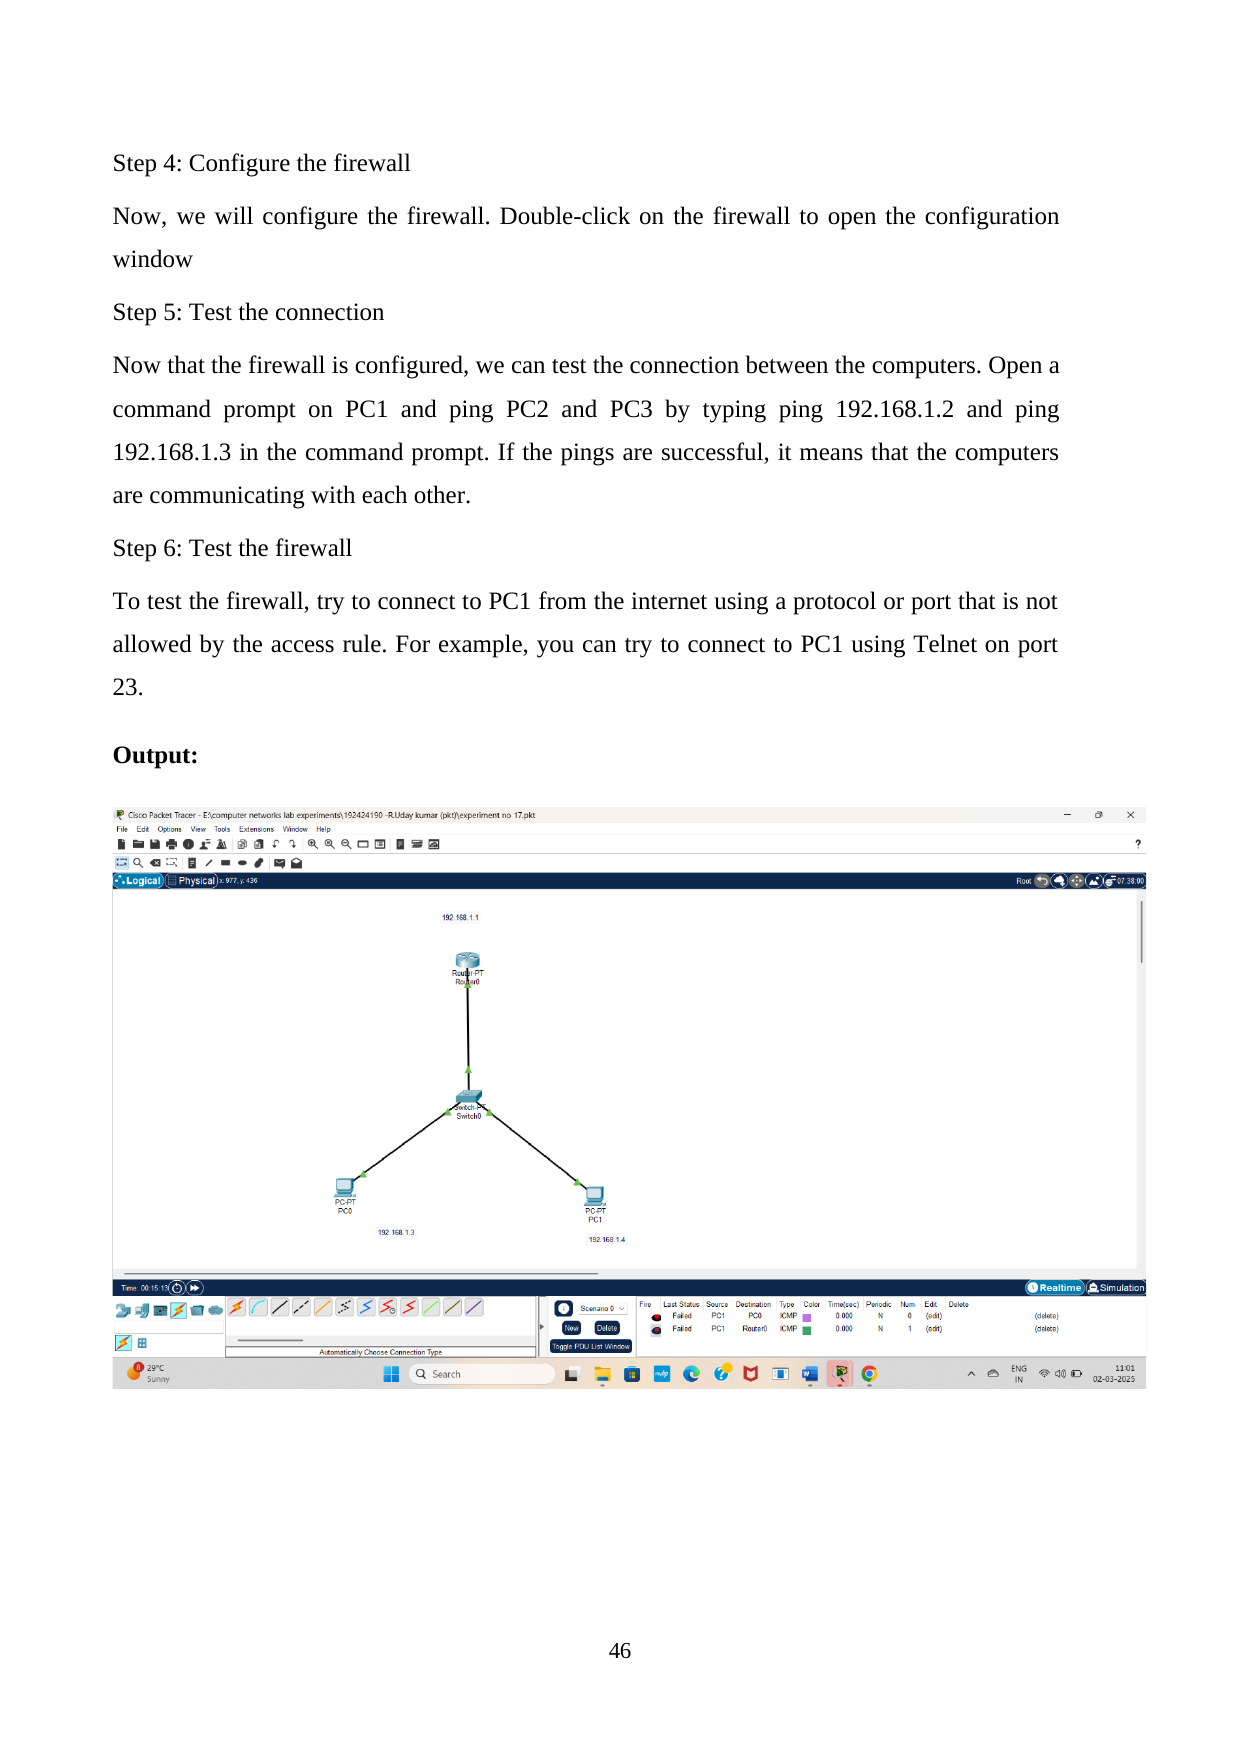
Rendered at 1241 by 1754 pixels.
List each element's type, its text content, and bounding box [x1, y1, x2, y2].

text Output: [112, 740, 1060, 768]
text Now that the firewall is configured, we can test the connection between the computers. Open a command prompt on PC1 and ping PC2 and PC3 by typing ping 192.168.1.2 and ping 192.168.1.3 in the command prompt. If the pings are successful, it means that the computers are communicating with each other. [112, 351, 1061, 509]
text Step 4: Configure the firewall [112, 148, 1137, 177]
text To test the firewall, try to connect to PC1 from the internet using a protocol or port that is not allowed by the access rule. For example, you can try to connect to PC1 using Telnet on port 23. [112, 586, 1060, 701]
text Now, we will configure the firewall. Double-click on the firewall to open the configuration window [112, 201, 1061, 273]
text Step 6: Test the firewall [112, 533, 1137, 562]
text Step 5: Test the connection [112, 297, 1137, 326]
picture [112, 807, 1147, 1389]
picture [137, 878, 148, 886]
